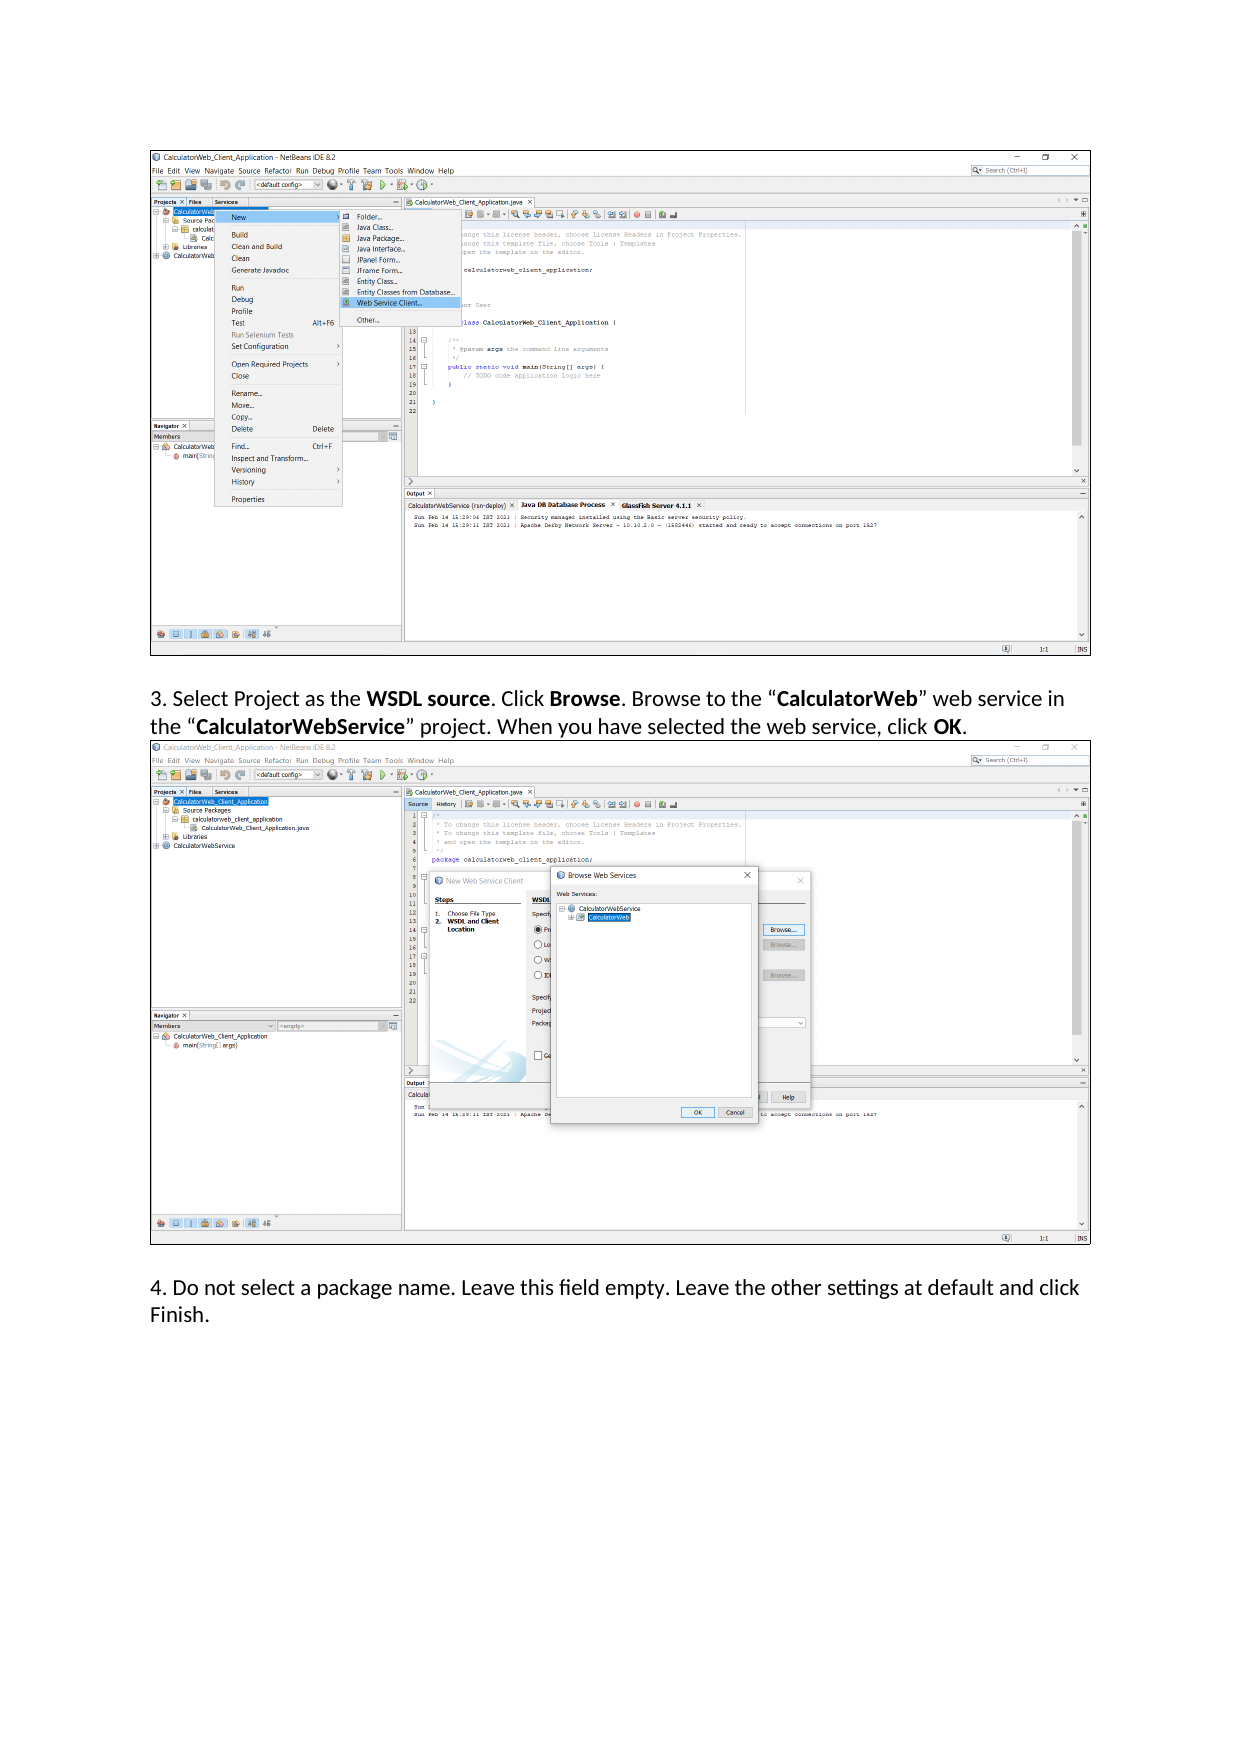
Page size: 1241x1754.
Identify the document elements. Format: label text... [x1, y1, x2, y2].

text 3. Select Project as the WSDL source. Click Browse. Browse to the “CalculatorWeb” web service in the “CalculatorWebService” project. When you have selected the web service, click OK. [150, 684, 1090, 740]
text 4. Do not select a package name. Leave this field empty. Leave the other settings at default and click Finish. [150, 1273, 1090, 1329]
picture [151, 741, 1090, 1244]
picture [151, 151, 1090, 655]
